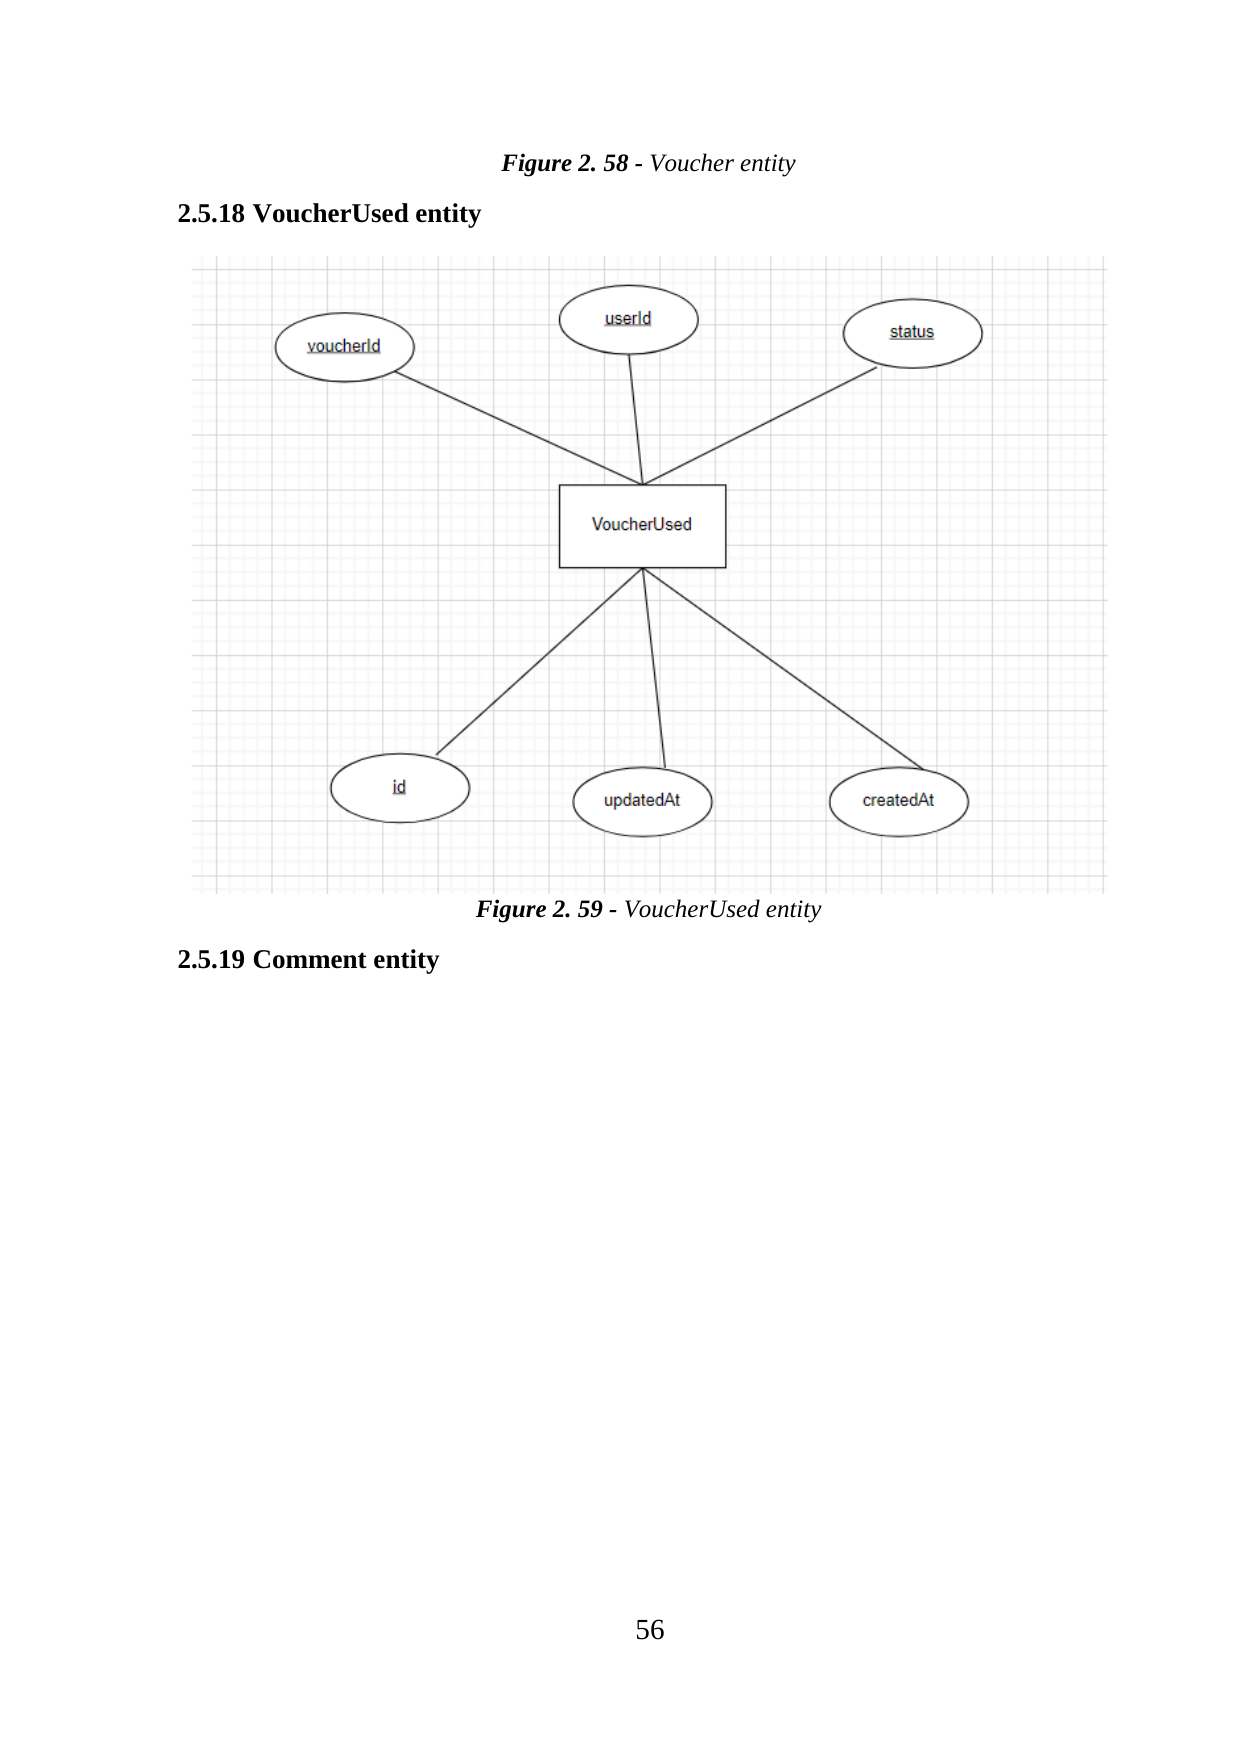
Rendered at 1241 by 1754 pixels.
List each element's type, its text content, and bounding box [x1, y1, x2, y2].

picture [191, 256, 1108, 894]
subtitle Comment entity [177, 943, 1122, 975]
subtitle VoucherUsed entity [177, 197, 1122, 228]
